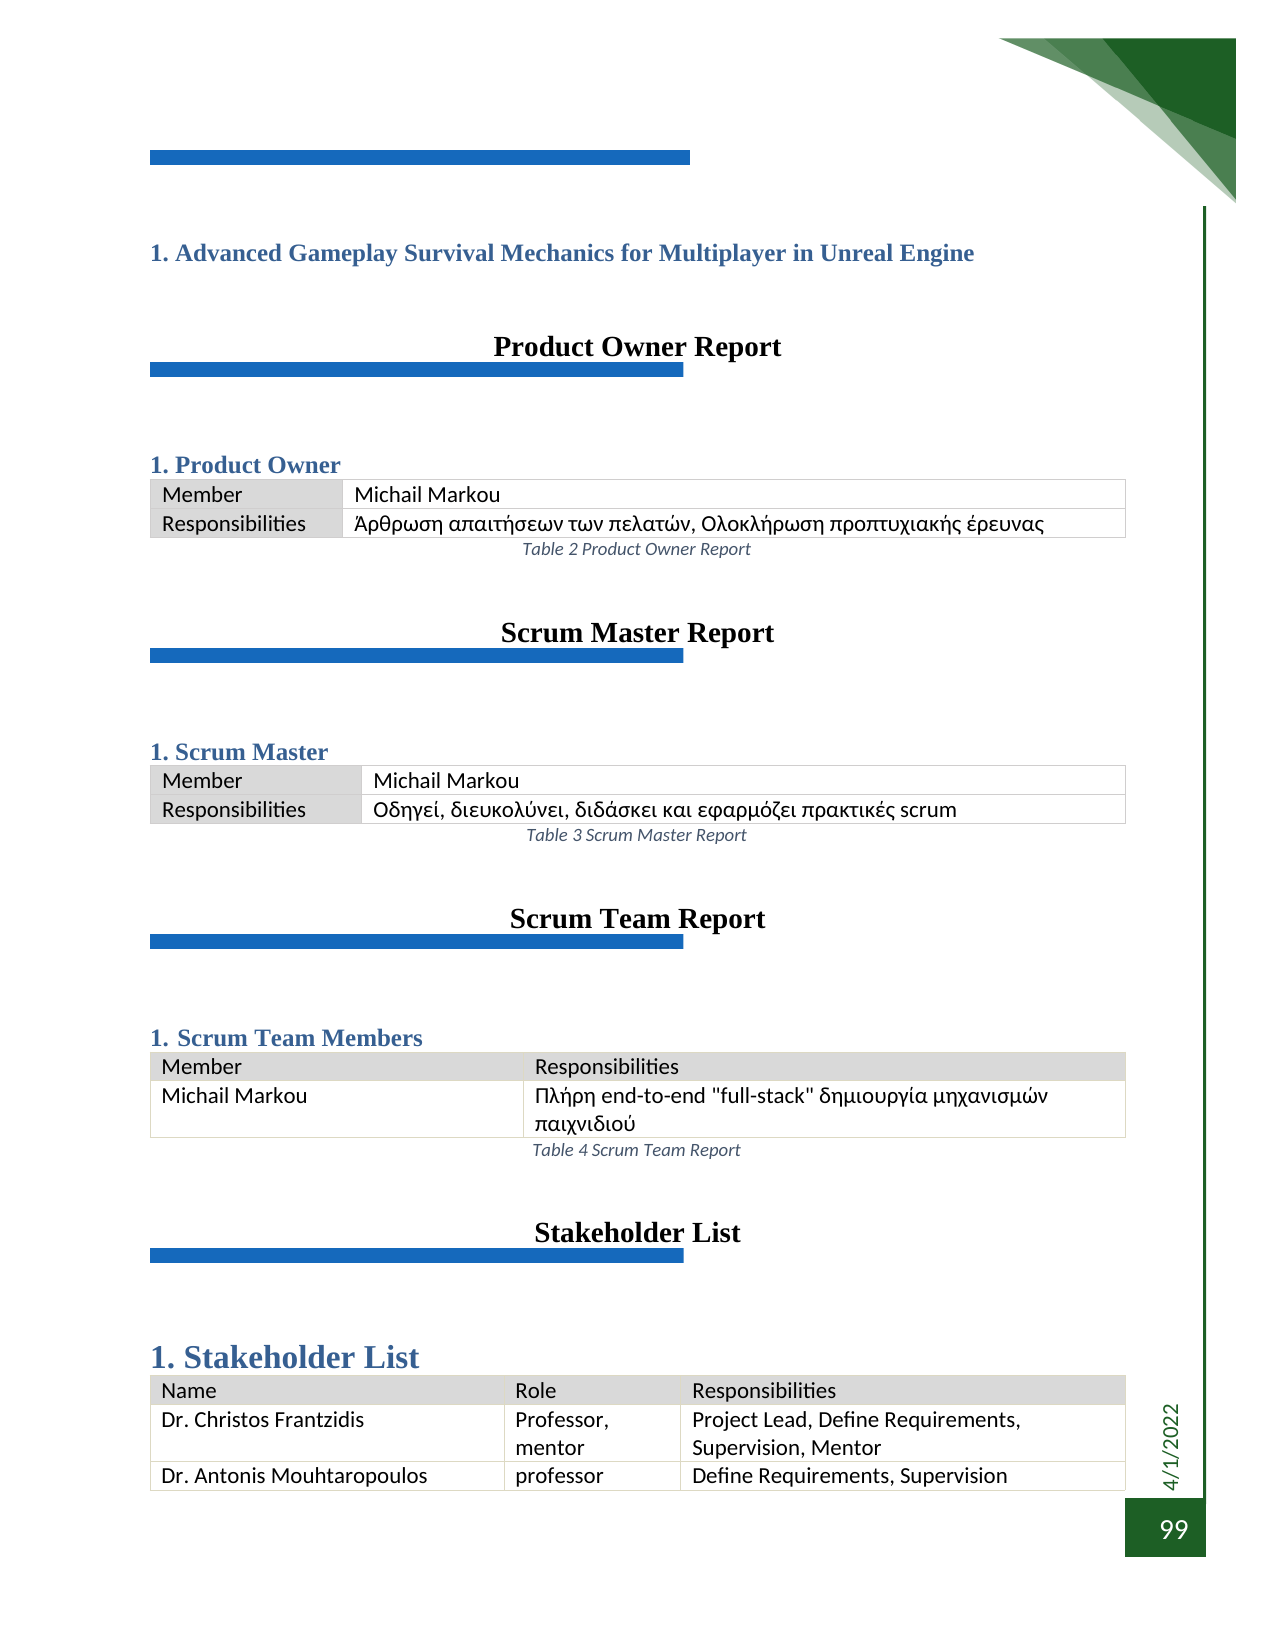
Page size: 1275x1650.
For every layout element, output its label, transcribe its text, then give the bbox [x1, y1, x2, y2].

text 1. Stakeholder List [150, 1337, 1125, 1375]
table_cell Project Lead, Define Requirements, Supervision, Mentor [681, 1405, 1125, 1461]
table_header Michail Markou [362, 766, 1125, 794]
text Stakeholder List [150, 1215, 1125, 1249]
table_cell Professor, mentor [505, 1405, 680, 1461]
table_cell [681, 1462, 1125, 1489]
text 1. Advanced Gameplay Survival Mechanics for Multiplayer in Unreal Engine [150, 238, 1125, 267]
text Scrum Master Report [150, 615, 1125, 648]
picture [150, 934, 684, 949]
table_header Member [151, 480, 342, 508]
table_cell professor [505, 1462, 680, 1489]
text Table Product Owner Report [150, 538, 1125, 560]
picture [150, 362, 684, 377]
table_cell Responsibilities [151, 795, 361, 823]
table_cell Responsibilities [151, 509, 342, 537]
picture [997, 38, 1236, 204]
table_header Responsibilities [524, 1053, 1125, 1080]
table_cell Άρθρωση απαιτήσεων των πελατών, Ολοκλήρωση προπτυχιακής έρευνας [343, 509, 1125, 537]
table_header Role [505, 1376, 680, 1404]
table_header Member [151, 1053, 523, 1080]
text Table Scrum Master Report [150, 824, 1125, 847]
table_header Michail Markou [343, 480, 1125, 508]
text Product Owner Report [150, 329, 1125, 362]
text Table Scrum Team Report [150, 1138, 1125, 1161]
text 1. Scrum Master [150, 737, 1125, 765]
text Scrum Team Report [150, 901, 1125, 934]
table_header Name [151, 1376, 504, 1404]
picture [150, 648, 684, 663]
table_cell Οδηγεί, διευκολύνει, διδάσκει και εφαρμόζει πρακτικές scrum [362, 795, 1125, 823]
table_header Member [151, 766, 361, 794]
text 1. Scrum Team Members [150, 1023, 1125, 1052]
table_cell Dr. Christos Frantzidis [151, 1405, 504, 1461]
text 1. Product Owner [150, 451, 1125, 479]
table_header Responsibilities [681, 1376, 1125, 1404]
table_cell Πλήρη end-to-end "full-stack" δημιουργία μηχανισμών παιχνιδιού [524, 1081, 1125, 1137]
table_cell Dr. Antonis Mouhtaropoulos [151, 1462, 504, 1489]
picture [150, 1248, 684, 1263]
table_cell Michail Markou [151, 1081, 523, 1137]
picture [150, 150, 690, 165]
